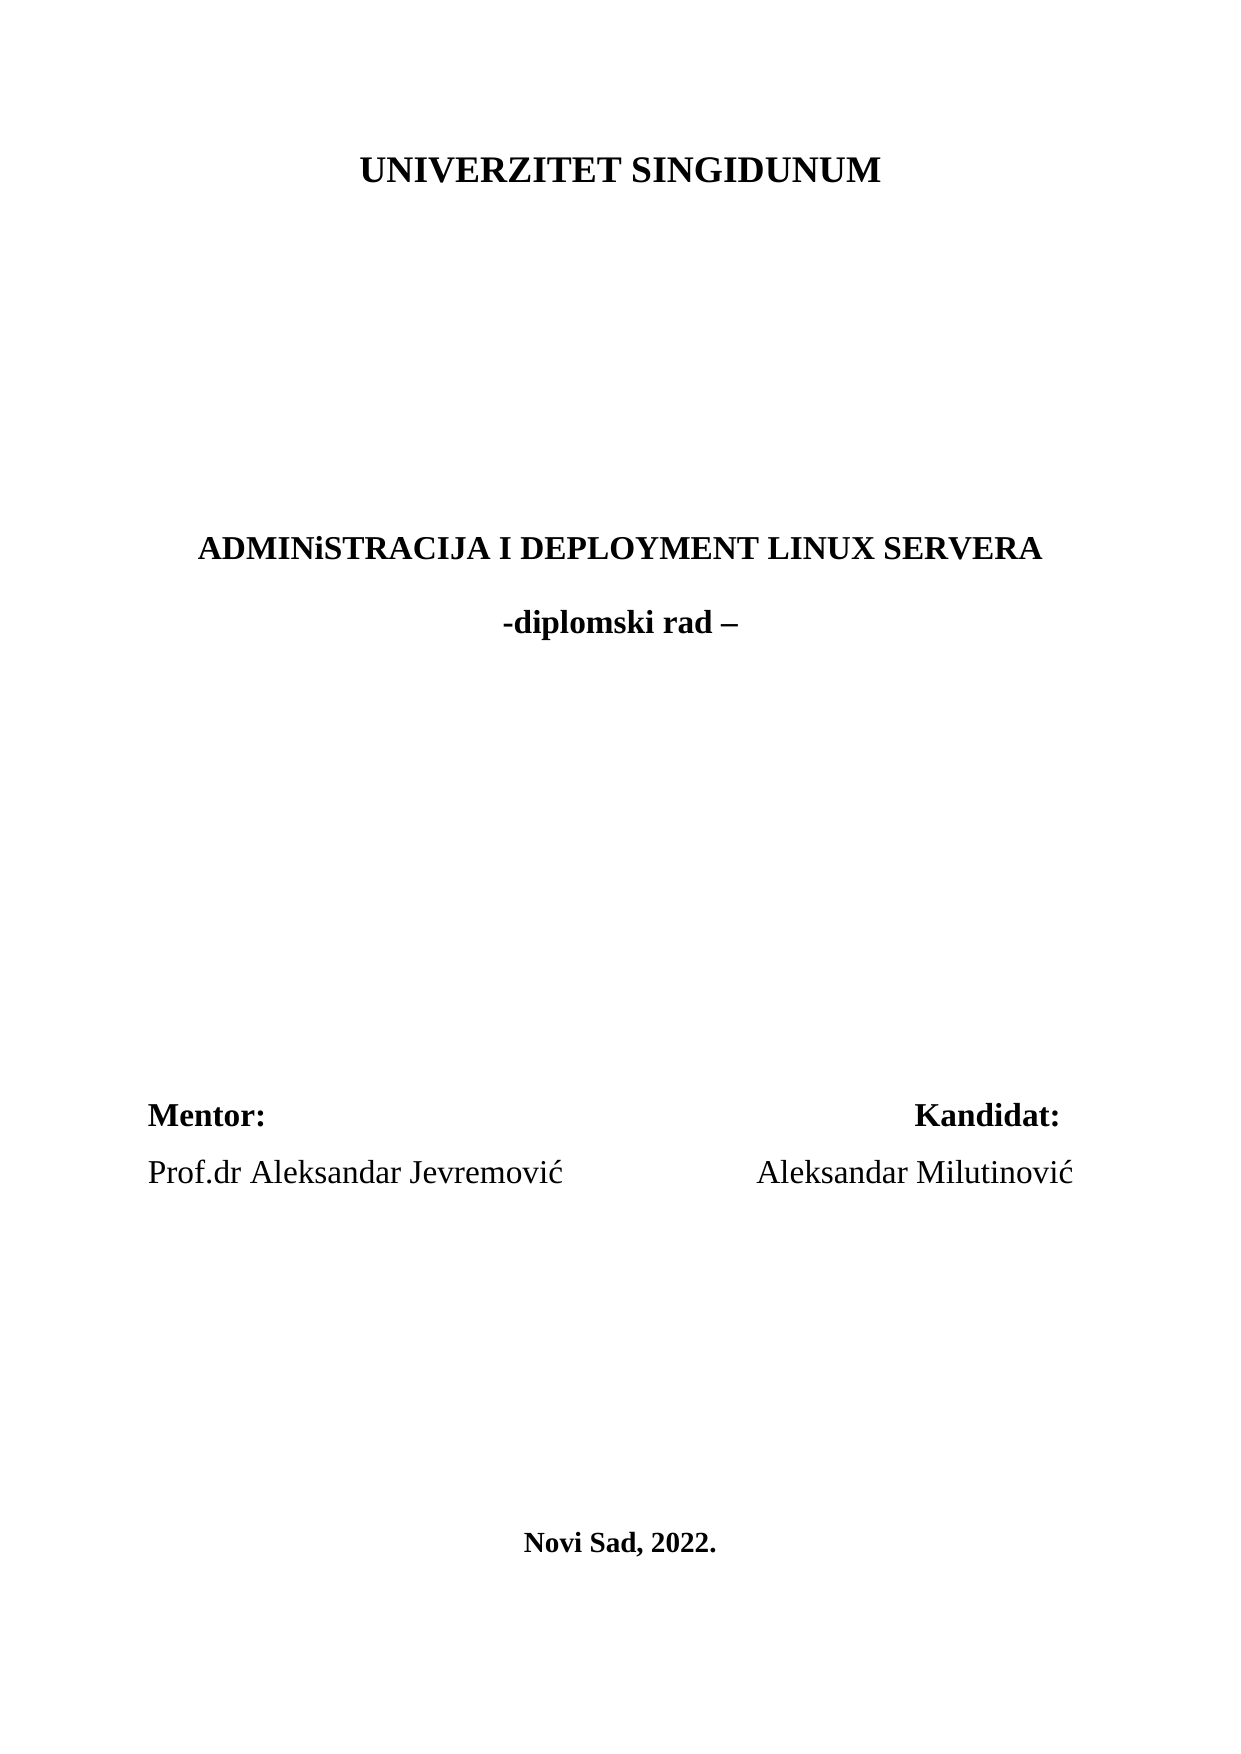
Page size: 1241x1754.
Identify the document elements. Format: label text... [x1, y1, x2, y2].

text Prof.dr Aleksandar Jevremović Aleksandar Milutinović [148, 1152, 1093, 1191]
text UNIVERZITET SINGIDUNUM [148, 148, 1093, 191]
text ADMINiSTRACIJA I DEPLOYMENT LINUX SERVERA [148, 528, 1093, 566]
text -diplomski rad – [148, 602, 1093, 640]
text Mentor: Kandidat: [148, 1095, 1093, 1133]
text Novi Sad, 2022. [148, 1525, 1093, 1559]
